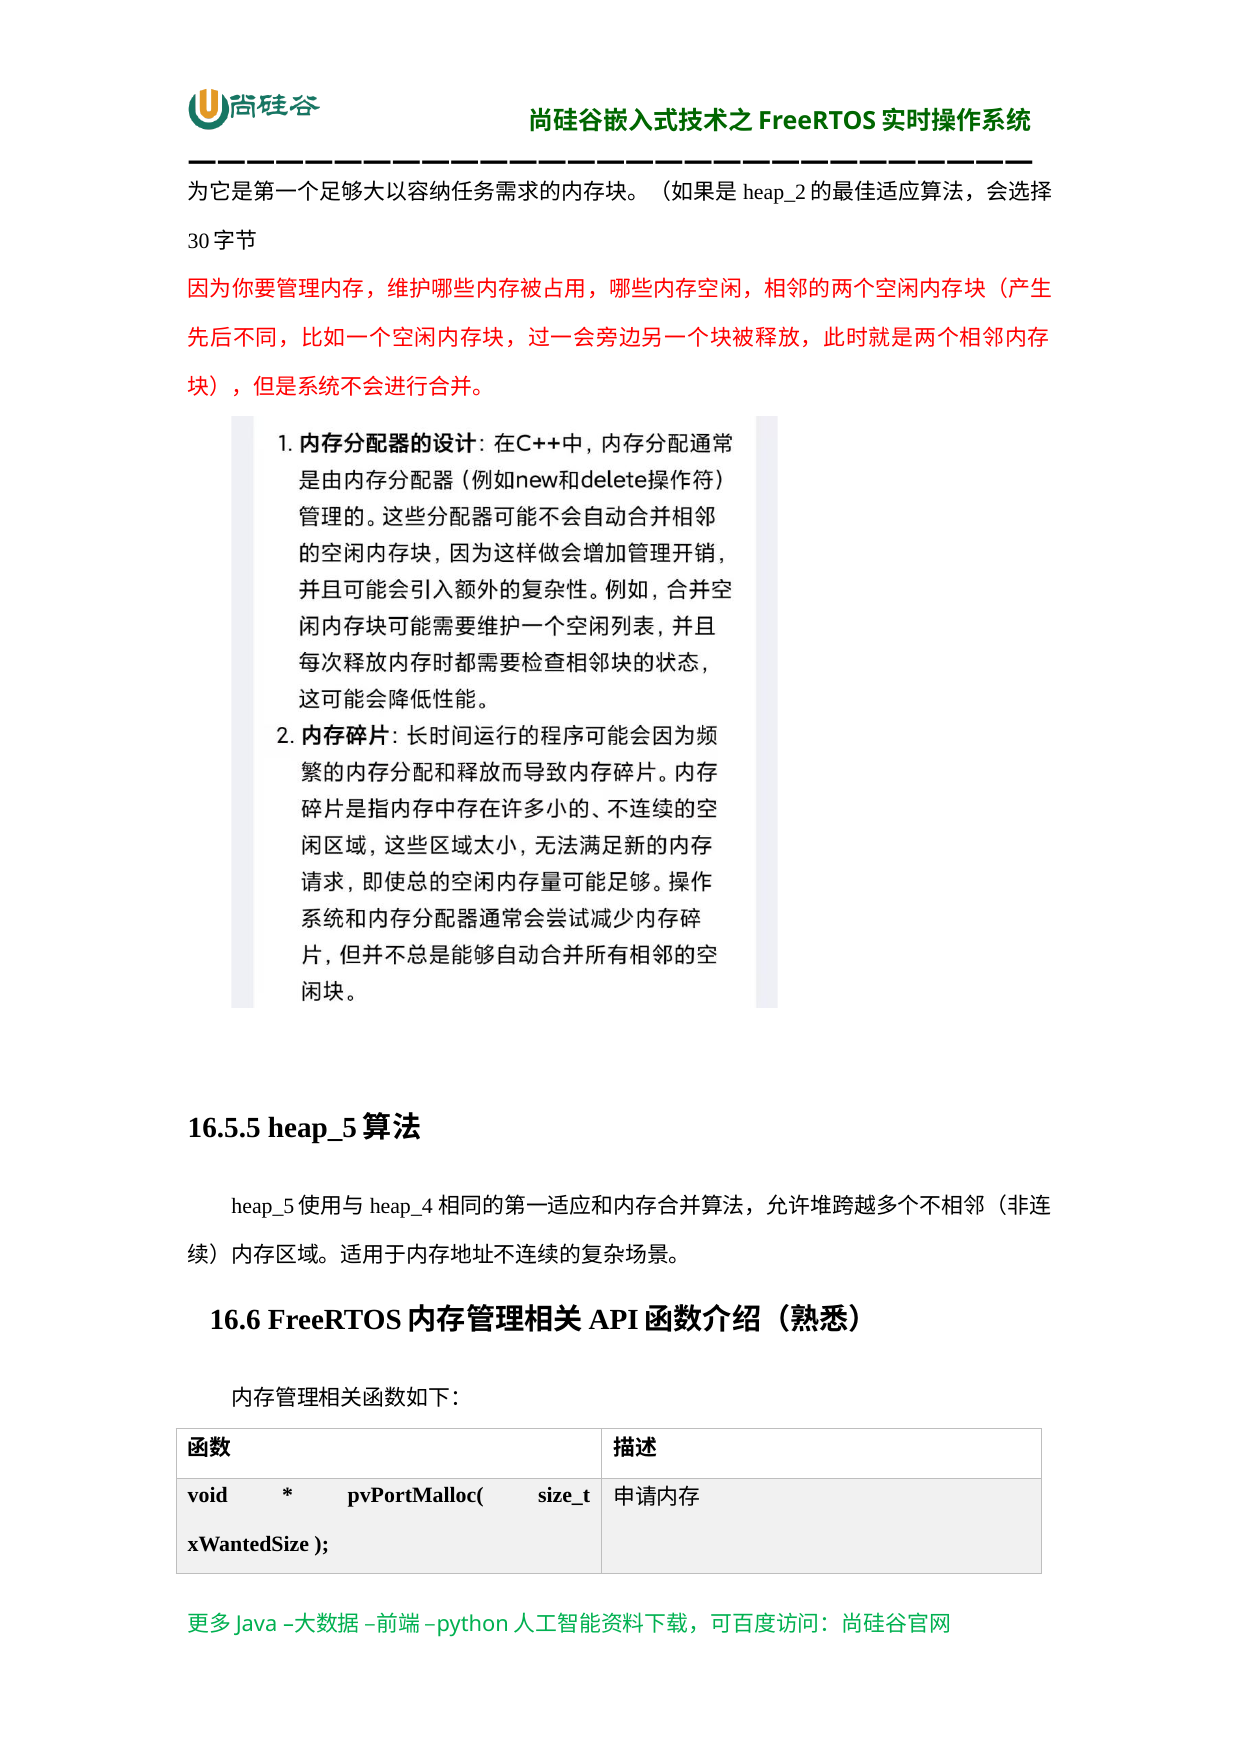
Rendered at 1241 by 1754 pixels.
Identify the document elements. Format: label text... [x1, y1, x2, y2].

table_cell void * pvPortMalloc( size_t xWantedSize ); [177, 1479, 601, 1573]
table_header 函数 [177, 1429, 601, 1478]
text heap_5算法 [187, 1092, 1053, 1157]
picture [231, 416, 778, 1008]
text 因为你要管理内存，维护哪些内存被占用，哪些内存空闲，相邻的两个空闲内存块（产生先后不同，比如一个空闲内存块，过一会旁边另一个块被释放，此时就是两个相邻内存块），但是系统不会进行合并。 [187, 271, 1053, 401]
table_cell 申请内存 [602, 1479, 1041, 1573]
table_header 描述 [602, 1429, 1041, 1478]
text heap_5使用与 heap_4 相同的第一适应和内存合并算法，允许堆跨越多个不相邻（非连续）内存区域。适用于内存地址不连续的复杂场景。 [187, 1187, 1053, 1269]
text 内存管理相关函数如下： [187, 1380, 1053, 1412]
picture [187, 88, 320, 130]
text FreeRTOS内存管理相关API函数介绍（熟悉） [209, 1284, 1053, 1349]
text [187, 174, 1053, 255]
